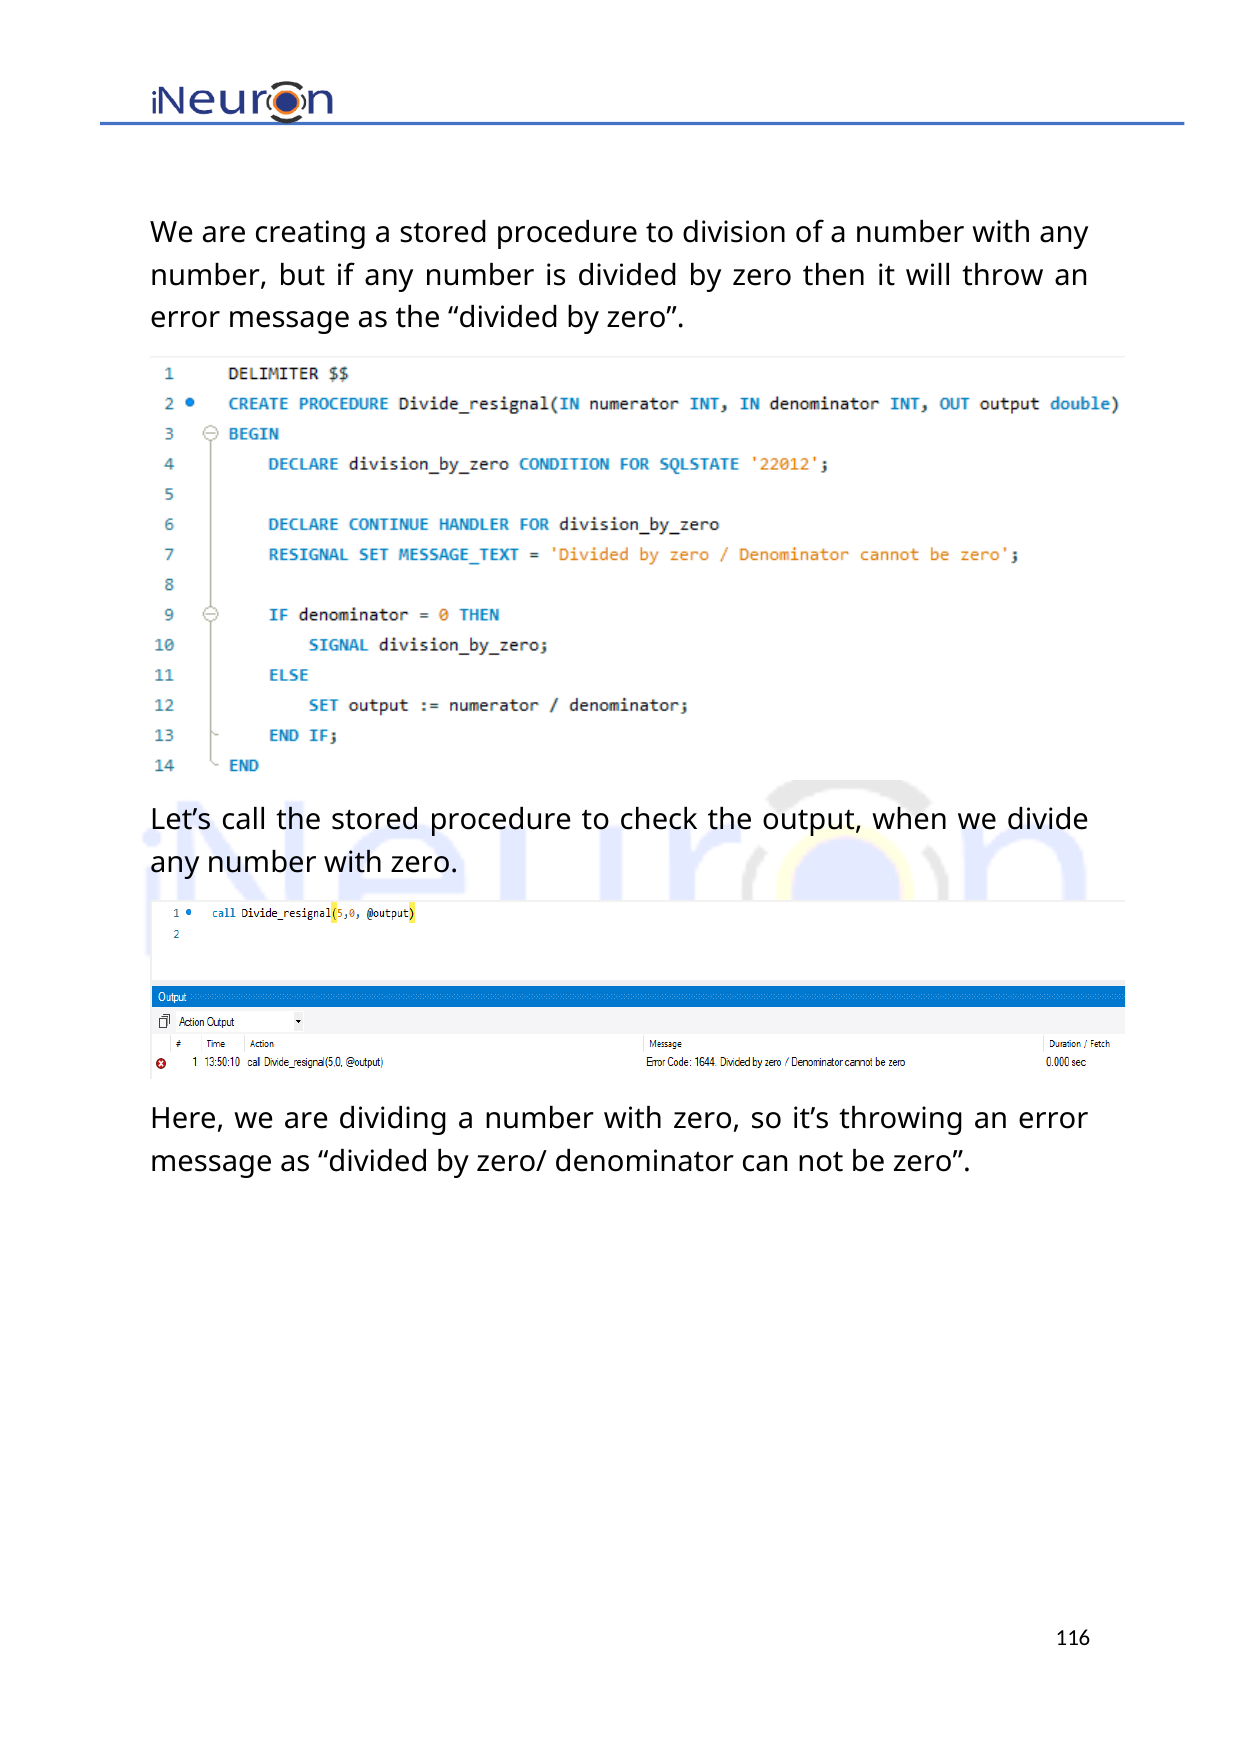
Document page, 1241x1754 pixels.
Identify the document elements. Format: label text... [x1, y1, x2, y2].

picture [150, 75, 335, 124]
text Here, we are dividing a number with zero, so it’s throwing an error message as “divided by zero/ denominator can not be zero”. [150, 1097, 1090, 1180]
picture [150, 356, 1125, 780]
text Let’s call the stored procedure to check the output, when we divide any number with zero. [150, 798, 1090, 881]
picture [150, 900, 1125, 1079]
text We are creating a stored procedure to division of a number with any number, but if any number is divided by zero then it will throw an error message as the “divided by zero”. [150, 211, 1090, 336]
